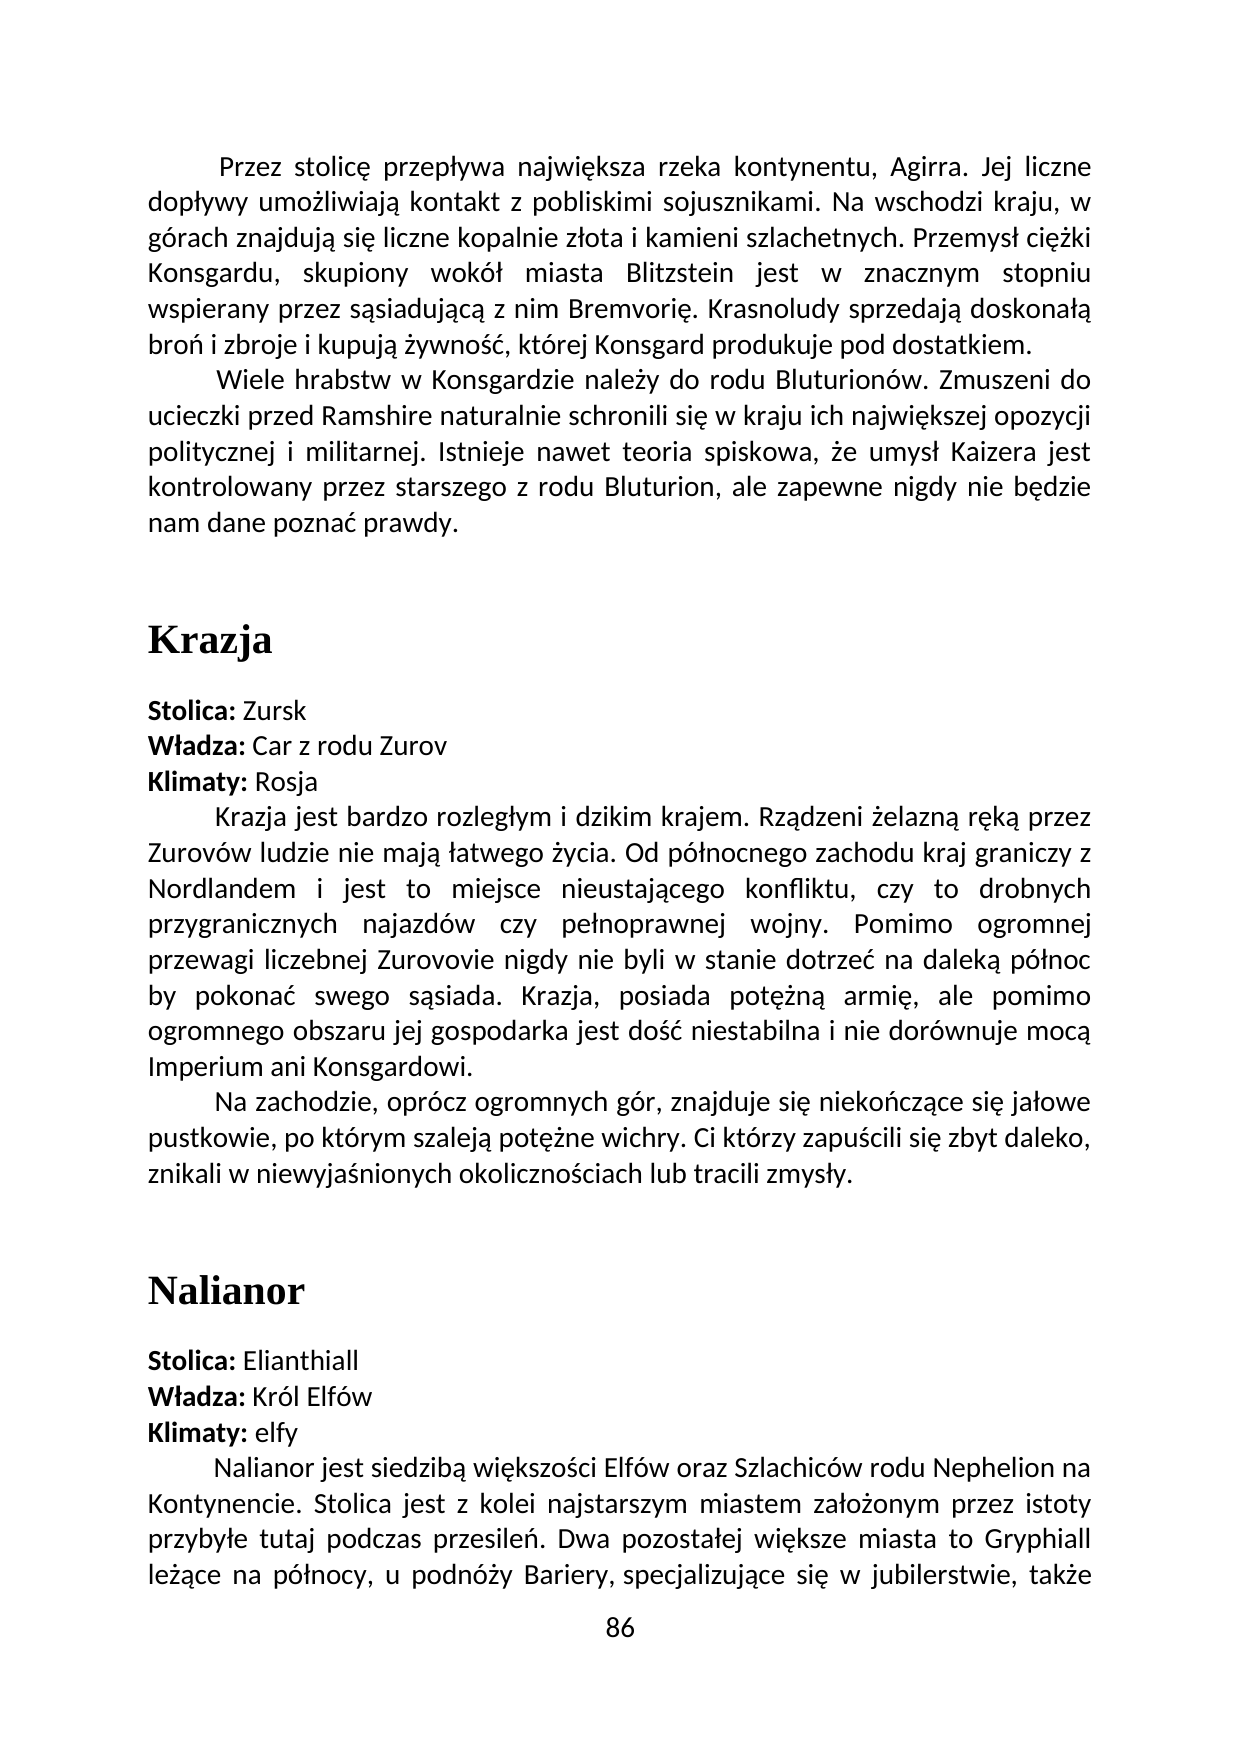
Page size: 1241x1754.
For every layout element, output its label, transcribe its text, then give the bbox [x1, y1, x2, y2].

text Krazja jest bardzo rozległym i dzikim krajem. Rządzeni żelazną ręką przez Zurovów ludzie nie mają łatwego życia. Od północnego zachodu kraj graniczy z Nordlandem i jest to miejsce nieustającego konfliktu, czy to drobnych przygranicznych najazdów czy pełnoprawnej wojny. Pomimo ogromnej przewagi liczebnej Zurovovie nigdy nie byli w stanie dotrzeć na daleką północ by pokonać swego sąsiada. Krazja, posiada potężną armię, ale pomimo ogromnego obszaru jej gospodarka jest dość niestabilna i nie dorównuje mocą Imperium ani Konsgardowi. [148, 798, 1093, 1083]
text Klimaty: Rosja [148, 763, 1093, 798]
subtitle Nalianor [148, 1265, 1093, 1313]
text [148, 1449, 1093, 1592]
text Stolica: Zursk [148, 692, 1093, 727]
text Na zachodzie, oprócz ogromnych gór, znajduje się niekończące się jałowe pustkowie, po którym szaleją potężne wichry. Ci którzy zapuścili się zbyt daleko, znikali w niewyjaśnionych okolicznościach lub tracili zmysły. [148, 1083, 1093, 1190]
subtitle Krazja [148, 614, 1093, 662]
text Klimaty: elfy [148, 1414, 1093, 1449]
text Wiele hrabstw w Konsgardzie należy do rodu Bluturionów. Zmuszeni do ucieczki przed Ramshire naturalnie schronili się w kraju ich największej opozycji politycznej i militarnej. Istnieje nawet teoria spiskowa, że umysł Kaizera jest kontrolowany przez starszego z rodu Bluturion, ale zapewne nigdy nie będzie nam dane poznać prawdy. [148, 361, 1093, 539]
text Władza: Król Elfów [148, 1378, 1093, 1414]
text Przez stolicę przepływa największa rzeka kontynentu, Agirra. Jej liczne dopływy umożliwiają kontakt z pobliskimi sojusznikami. Na wschodzi kraju, w górach znajdują się liczne kopalnie złota i kamieni szlachetnych. Przemysł ciężki Konsgardu, skupiony wokół miasta Blitzstein jest w znacznym stopniu wspierany przez sąsiadującą z nim Bremvorię. Krasnoludy sprzedają doskonałą broń i zbroje i kupują żywność, której Konsgard produkuje pod dostatkiem. [148, 148, 1093, 361]
text Stolica: Elianthiall [148, 1342, 1093, 1378]
text Władza: Car z rodu Zurov [148, 727, 1093, 763]
